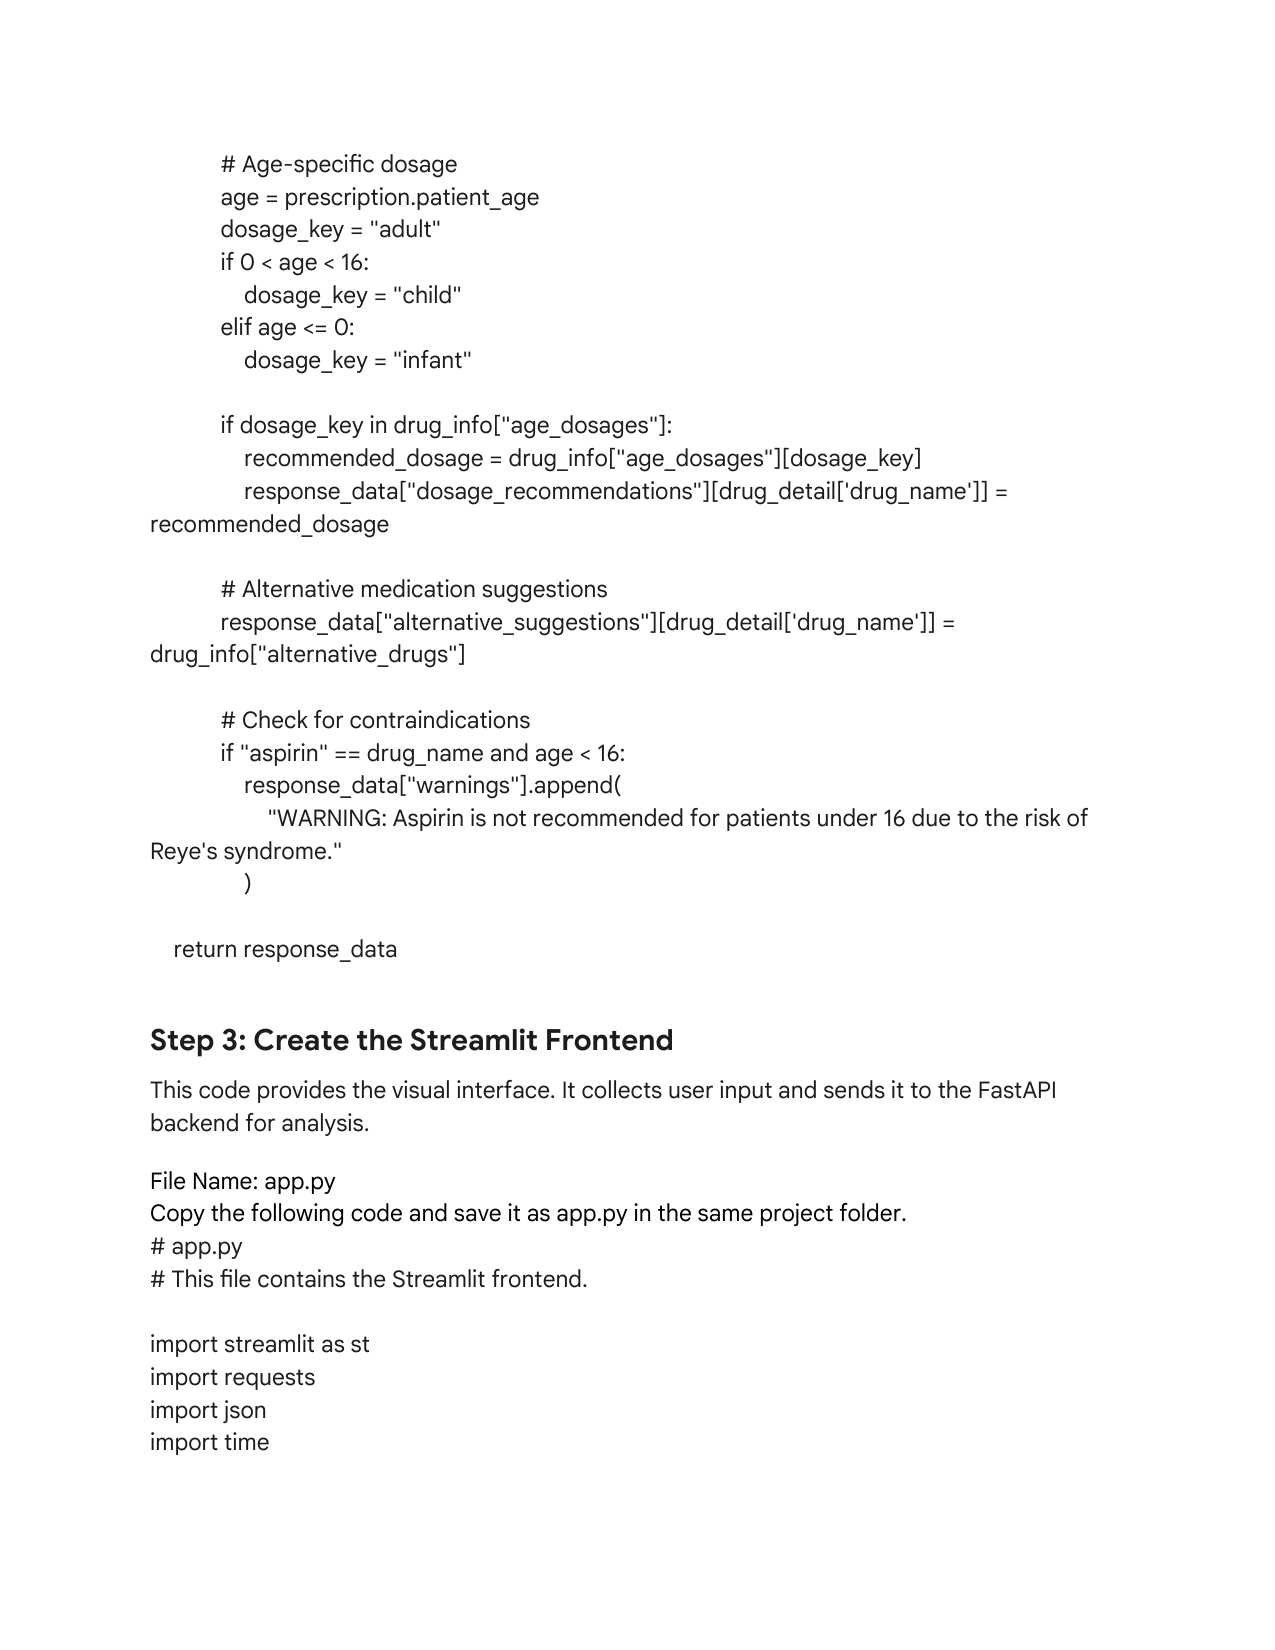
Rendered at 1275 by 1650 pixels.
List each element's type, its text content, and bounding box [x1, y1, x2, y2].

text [150, 150, 1125, 994]
text File Name: app.py [150, 1167, 1125, 1196]
subtitle Step 3: Create the Streamlit Frontend [150, 1022, 1125, 1059]
text Copy the following code and save it as app.py in the same project folder. [150, 1200, 1125, 1228]
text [150, 1232, 1125, 1490]
text This code provides the visual interface. It collects user input and sends it to the FastAPI backend for analysis. [150, 1077, 1125, 1138]
